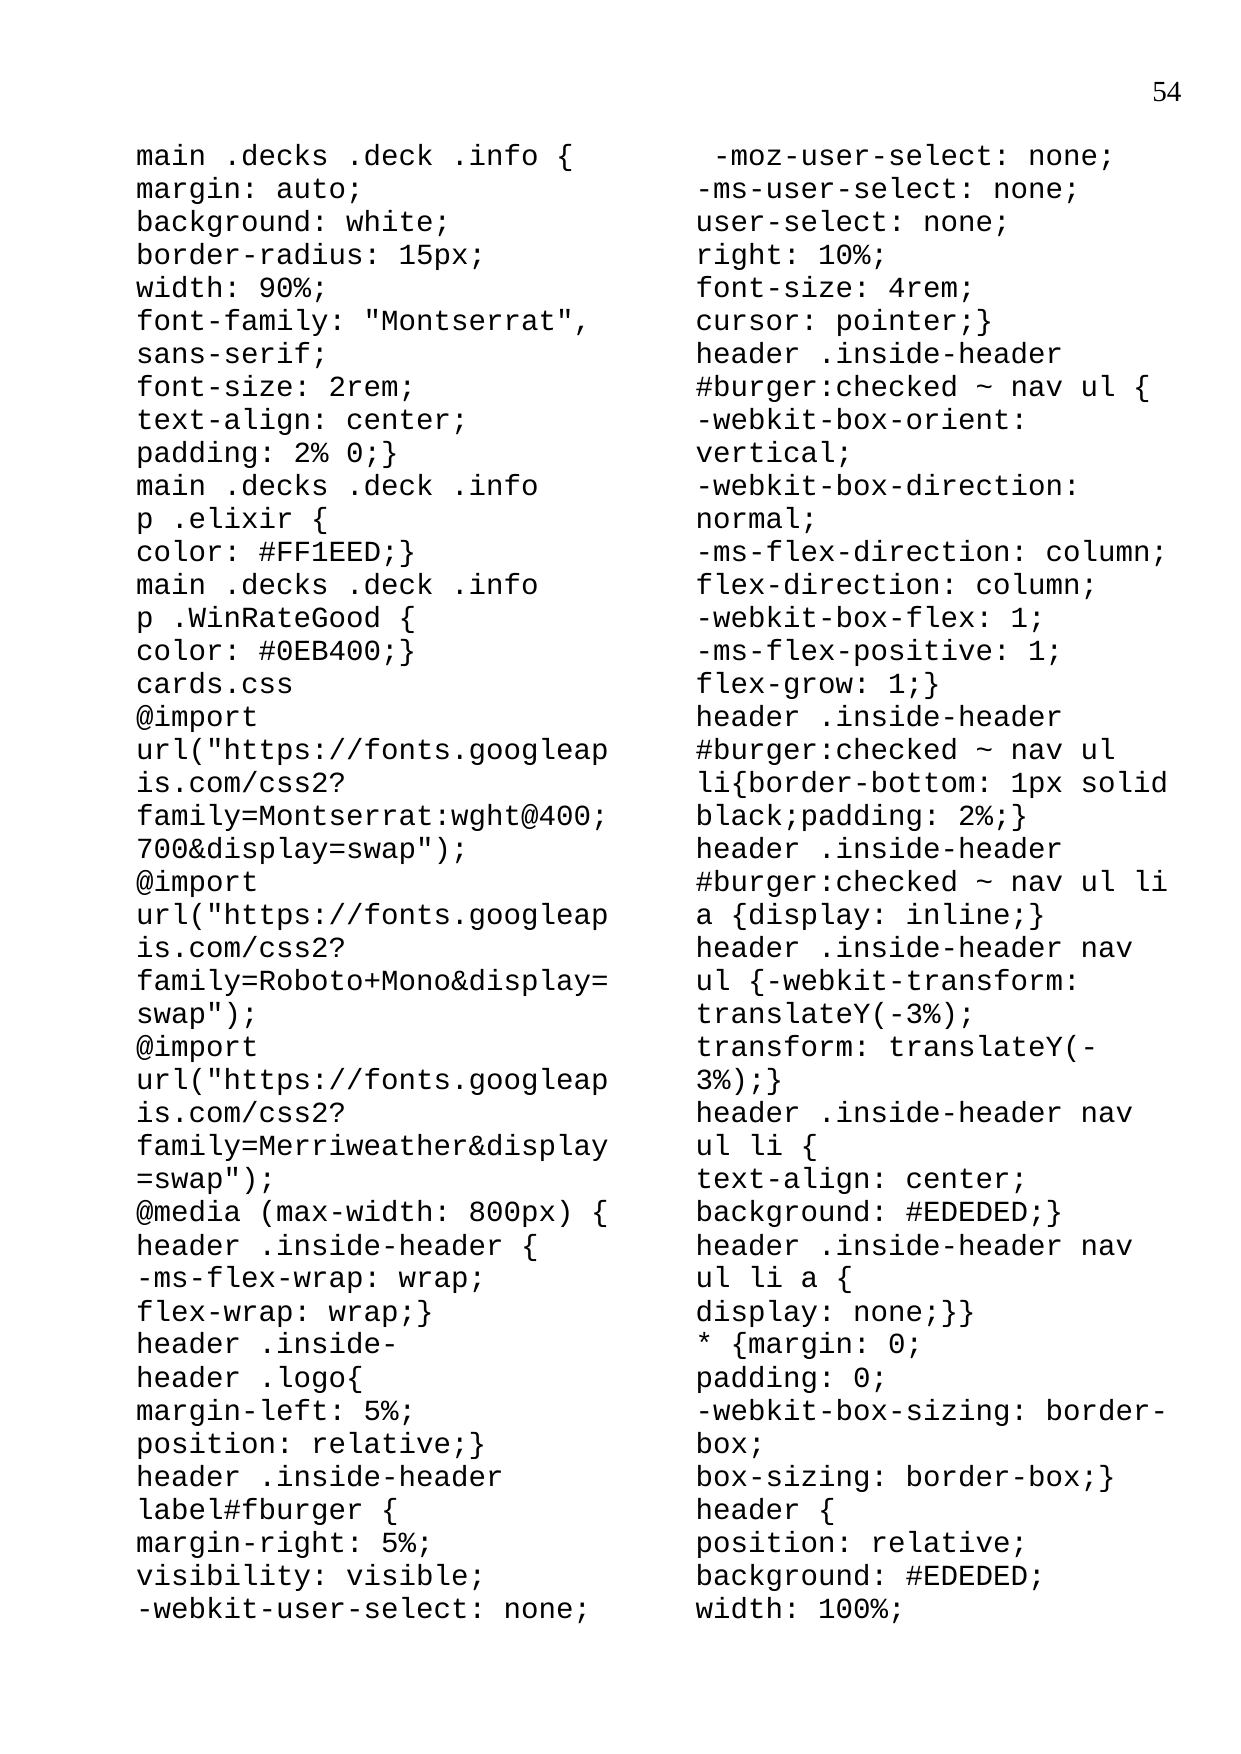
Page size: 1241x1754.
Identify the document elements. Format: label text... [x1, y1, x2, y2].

text main .decks .deck .info p .WinRateGood { [136, 570, 622, 636]
text background: white; [136, 207, 622, 240]
text width: 100%; [695, 1594, 1181, 1627]
text color: #FF1EED;} [136, 537, 622, 570]
text -ms-flex-direction: column; [695, 537, 1181, 570]
text font-size: 2rem; [136, 372, 622, 405]
text text-align: center; [695, 1164, 1181, 1198]
text padding: 0; [695, 1363, 1181, 1396]
text @import url("https://fonts.googleapis.com/css2?family=Roboto+Mono&display=swap"); [136, 867, 622, 1032]
text header .inside-header label#fburger { [136, 1462, 622, 1528]
text * {margin: 0; [695, 1330, 1181, 1363]
text main .decks .deck .info { [136, 141, 622, 174]
text position: relative; [695, 1528, 1181, 1561]
text right: 10%; [695, 240, 1181, 273]
text text-align: center; [136, 405, 622, 438]
text font-size: 4rem; [695, 273, 1181, 306]
text @media (max-width: 800px) { [136, 1198, 622, 1231]
text margin-left: 5%; [136, 1396, 622, 1429]
text cards.css [136, 669, 622, 702]
text -ms-flex-wrap: wrap; [136, 1264, 622, 1297]
text -ms-user-select: none; [695, 174, 1181, 207]
text header .inside-header .logo{ [136, 1330, 622, 1396]
text flex-grow: 1;} [695, 669, 1181, 702]
text position: relative;} [136, 1429, 622, 1462]
text @import url("https://fonts.googleapis.com/css2?family=Montserrat:wght@400;700&display=swap"); [136, 702, 622, 867]
text flex-wrap: wrap;} [136, 1297, 622, 1330]
text header .inside-header #burger:checked ~ nav ul li a {display: inline;} [695, 834, 1181, 933]
text background: #EDEDED;} [695, 1198, 1181, 1231]
text -ms-flex-positive: 1; [695, 636, 1181, 669]
text header .inside-header nav ul li { [695, 1098, 1181, 1164]
text margin-right: 5%; [136, 1528, 622, 1561]
text header .inside-header nav ul {-webkit-transform: translateY(-3%); [695, 933, 1181, 1032]
text margin: auto; [136, 174, 622, 207]
text width: 90%; [136, 273, 622, 306]
text -moz-user-select: none; [695, 141, 1181, 174]
text box-sizing: border-box;} [695, 1462, 1181, 1495]
text font-family: "Montserrat", sans-serif; [136, 306, 622, 372]
text header .inside-header nav ul li a { [695, 1231, 1181, 1297]
text background: #EDEDED; [695, 1561, 1181, 1594]
text -webkit-box-sizing: border-box; [695, 1396, 1181, 1462]
text border-radius: 15px; [136, 240, 622, 273]
text display: none;}} [695, 1297, 1181, 1330]
text main .decks .deck .info p .elixir { [136, 471, 622, 537]
text -webkit-box-flex: 1; [695, 603, 1181, 636]
text flex-direction: column; [695, 570, 1181, 603]
text header .inside-header { [136, 1231, 622, 1264]
text color: #0EB400;} [136, 636, 622, 669]
text @import url("https://fonts.googleapis.com/css2?family=Merriweather&display=swap"); [136, 1032, 622, 1198]
text padding: 2% 0;} [136, 438, 622, 471]
text header { [695, 1495, 1181, 1528]
text -webkit-box-direction: normal; [695, 471, 1181, 537]
text -webkit-box-orient: vertical; [695, 405, 1181, 471]
text user-select: none; [695, 207, 1181, 240]
text header .inside-header #burger:checked ~ nav ul li{border-bottom: 1px solid black;padding: 2%;} [695, 702, 1181, 834]
text -webkit-user-select: none; [136, 1594, 622, 1627]
text cursor: pointer;} [695, 306, 1181, 339]
text header .inside-header #burger:checked ~ nav ul { [695, 339, 1181, 405]
text transform: translateY(-3%);} [695, 1032, 1181, 1098]
text visibility: visible; [136, 1561, 622, 1594]
